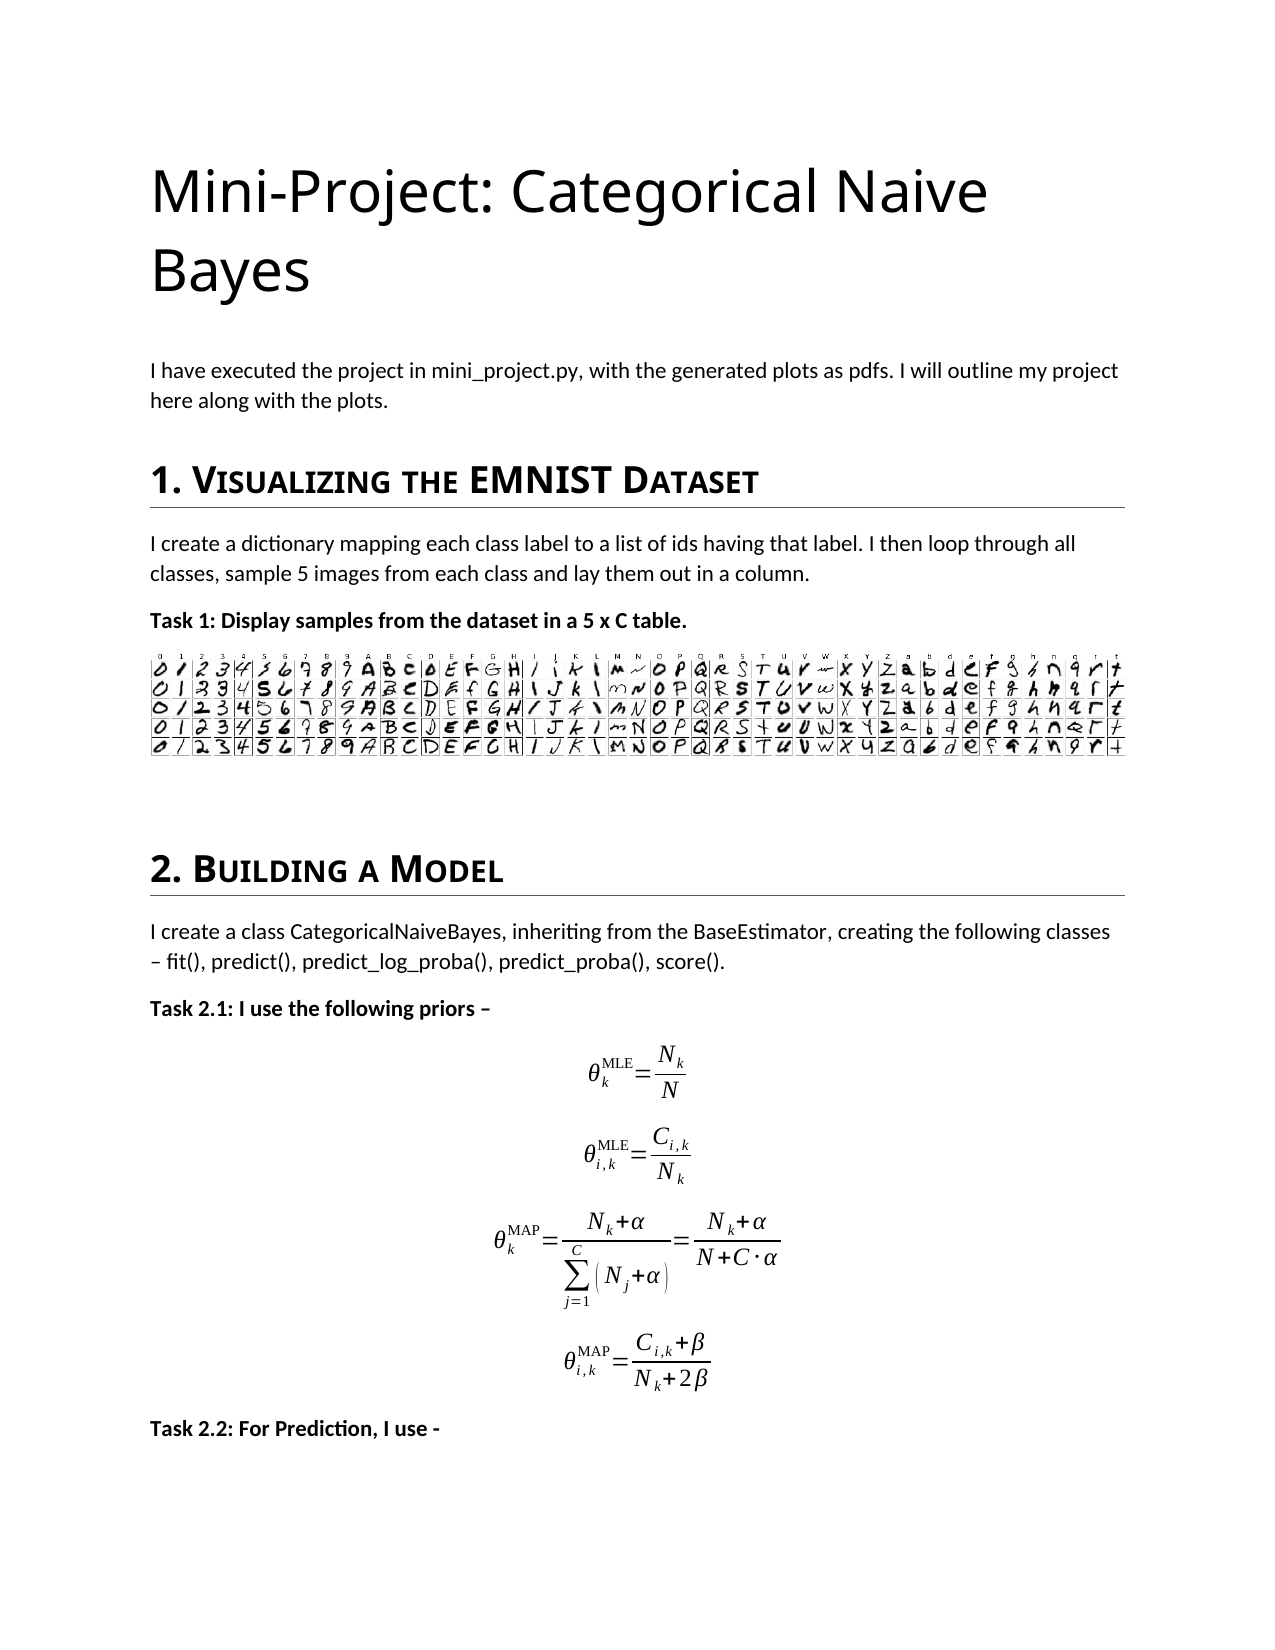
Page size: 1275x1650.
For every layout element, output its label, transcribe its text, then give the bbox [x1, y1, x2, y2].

subtitle 1. Visualizing the EMNIST Dataset [150, 454, 1125, 507]
text Task 1: Display samples from the dataset in a 5 x C table. [150, 606, 1125, 634]
text I create a class CategoricalNaiveBayes, inheriting from the BaseEstimator, creating the following classes – fit(), predict(), predict_log_proba(), predict_proba(), score(). [150, 917, 1125, 975]
subtitle 2. Building a Model [150, 842, 1125, 895]
text Task 2.2: For Prediction, I use - [150, 1414, 1125, 1442]
text I have executed the project in mini_project.py, with the generated plots as pdfs. I will outline my project here along with the plots. [150, 356, 1125, 414]
text Task 2.1: I use the following priors – [150, 994, 1125, 1022]
picture [150, 652, 1125, 756]
title Mini-Project: Categorical Naive Bayes [150, 150, 1125, 309]
text I create a dictionary mapping each class label to a list of ids having that label. I then loop through all classes, sample 5 images from each class and lay them out in a column. [150, 529, 1125, 587]
